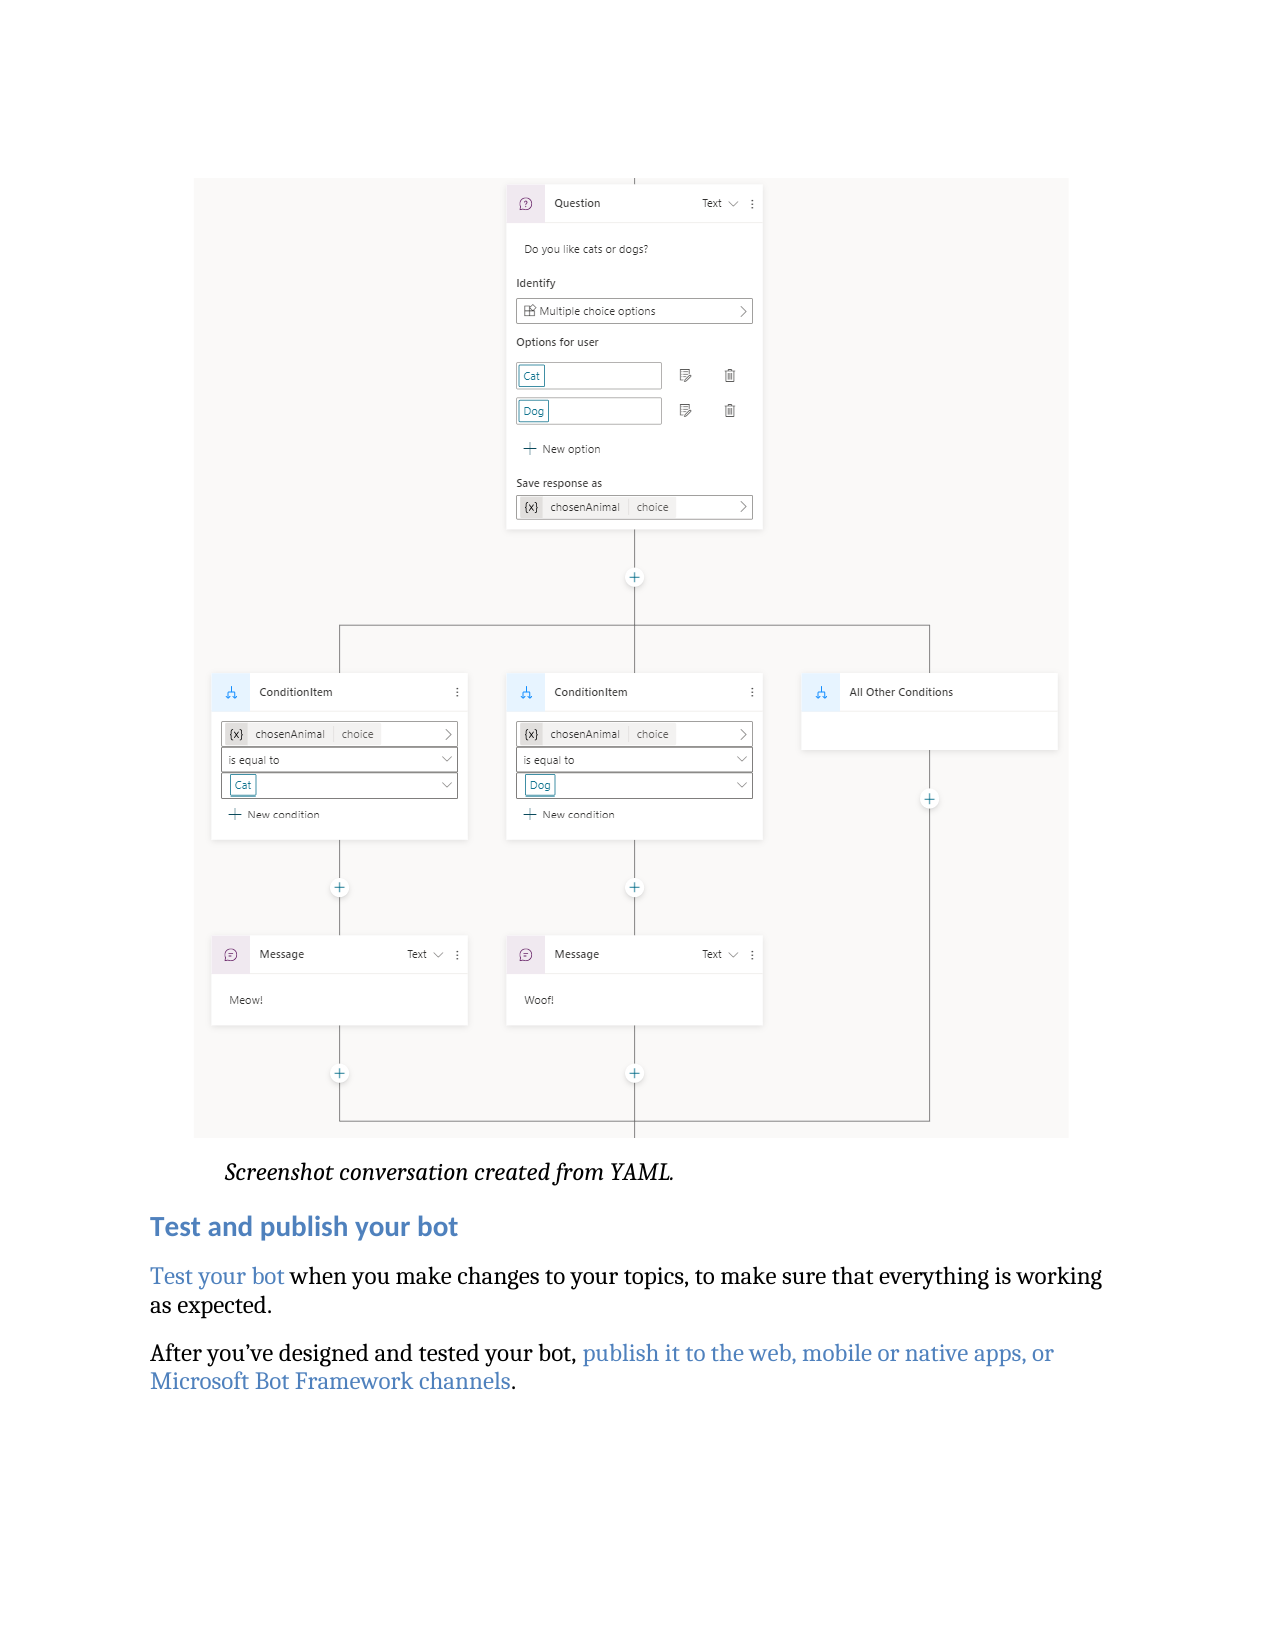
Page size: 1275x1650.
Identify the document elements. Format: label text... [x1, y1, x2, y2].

text After you’ve designed and tested your bot, publish it to the web, mobile or native apps, or Microsoft Bot Framework channels. [150, 1338, 1125, 1396]
subtitle Test and publish your bot [150, 1208, 1125, 1243]
list Screenshot conversation created from YAML. [175, 1158, 1125, 1187]
picture [193, 178, 1069, 1138]
text Test your bot when you make changes to your topics, to make sure that everything is working as expected. [150, 1262, 1125, 1320]
